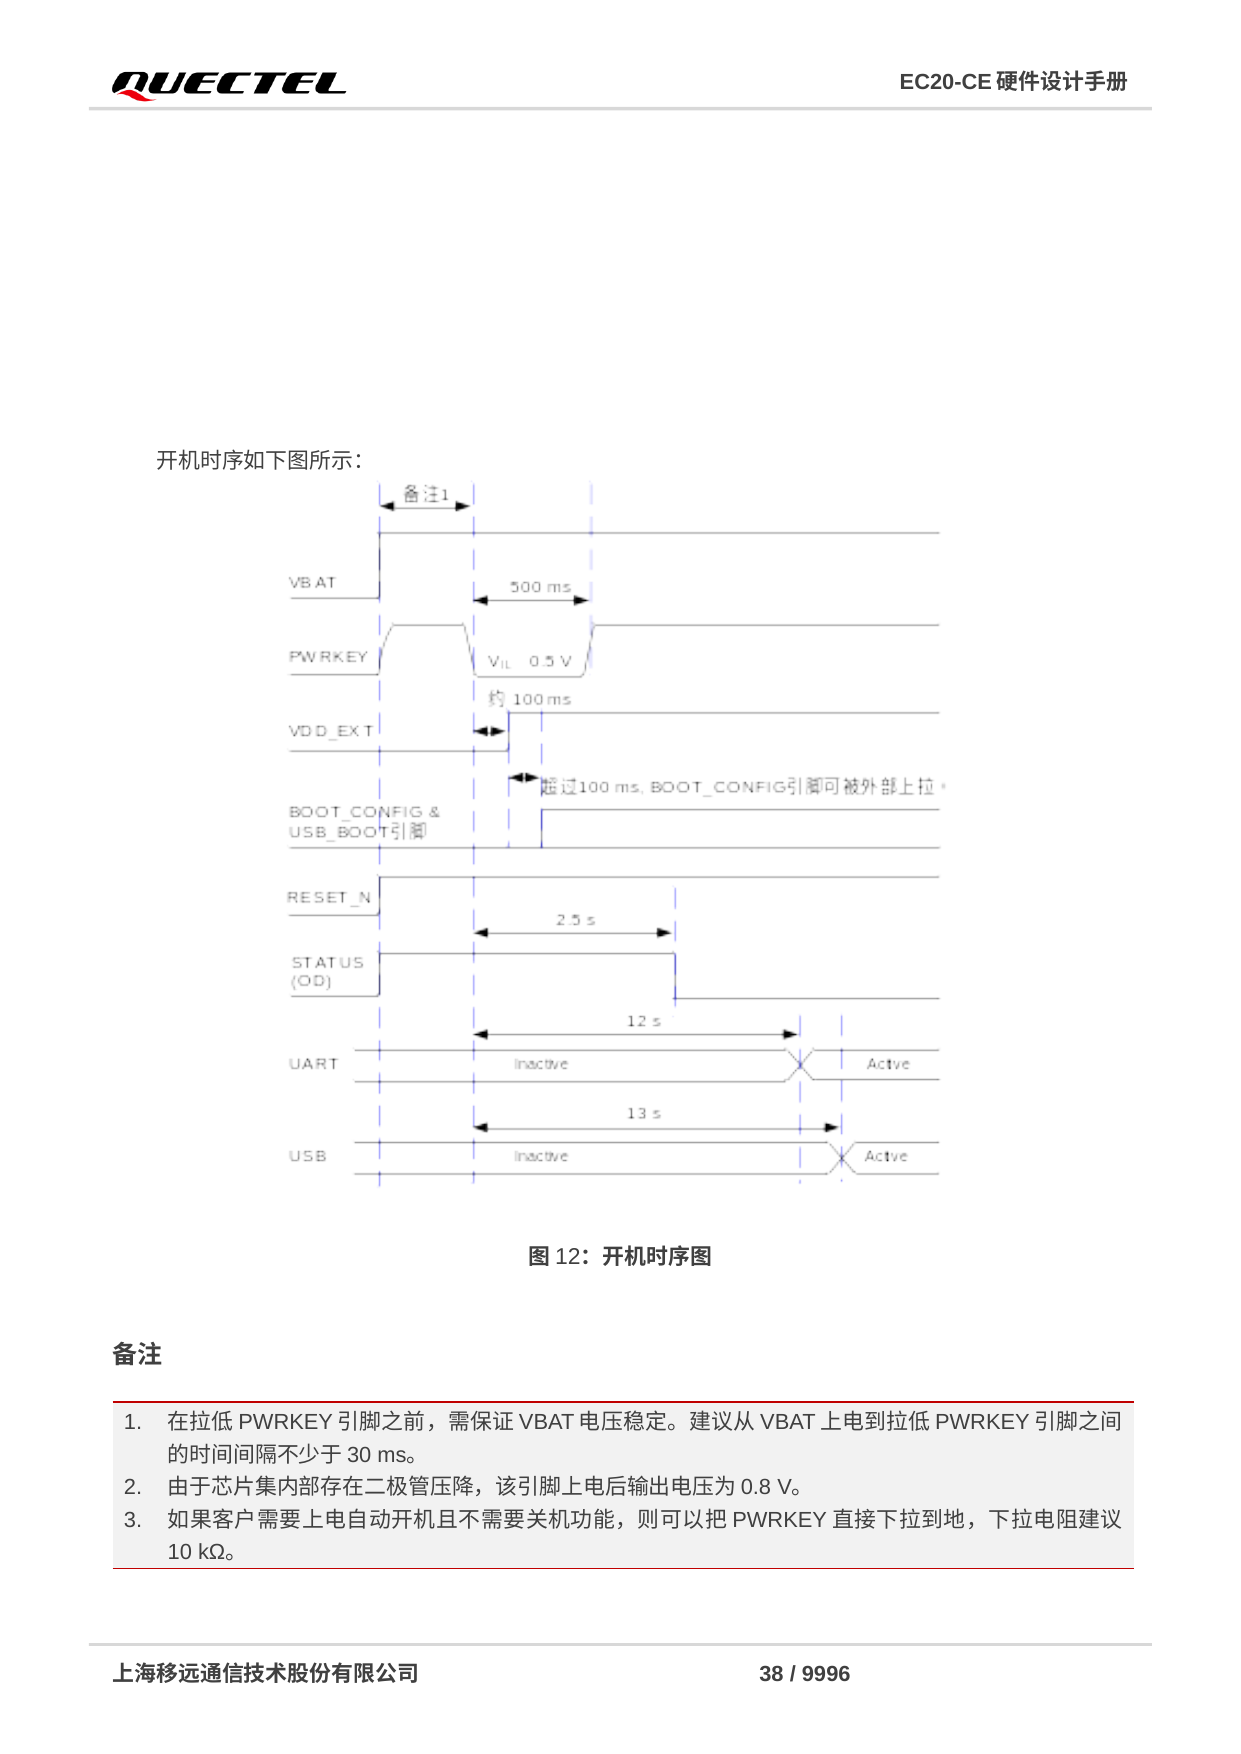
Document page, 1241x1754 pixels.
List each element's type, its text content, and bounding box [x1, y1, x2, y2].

picture [104, 65, 353, 107]
text 开机时序如下图所示： [112, 442, 1116, 475]
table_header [113, 1403, 1134, 1568]
text 备注 [112, 1320, 1128, 1385]
text 图12：开机时序图 [112, 1239, 1128, 1271]
